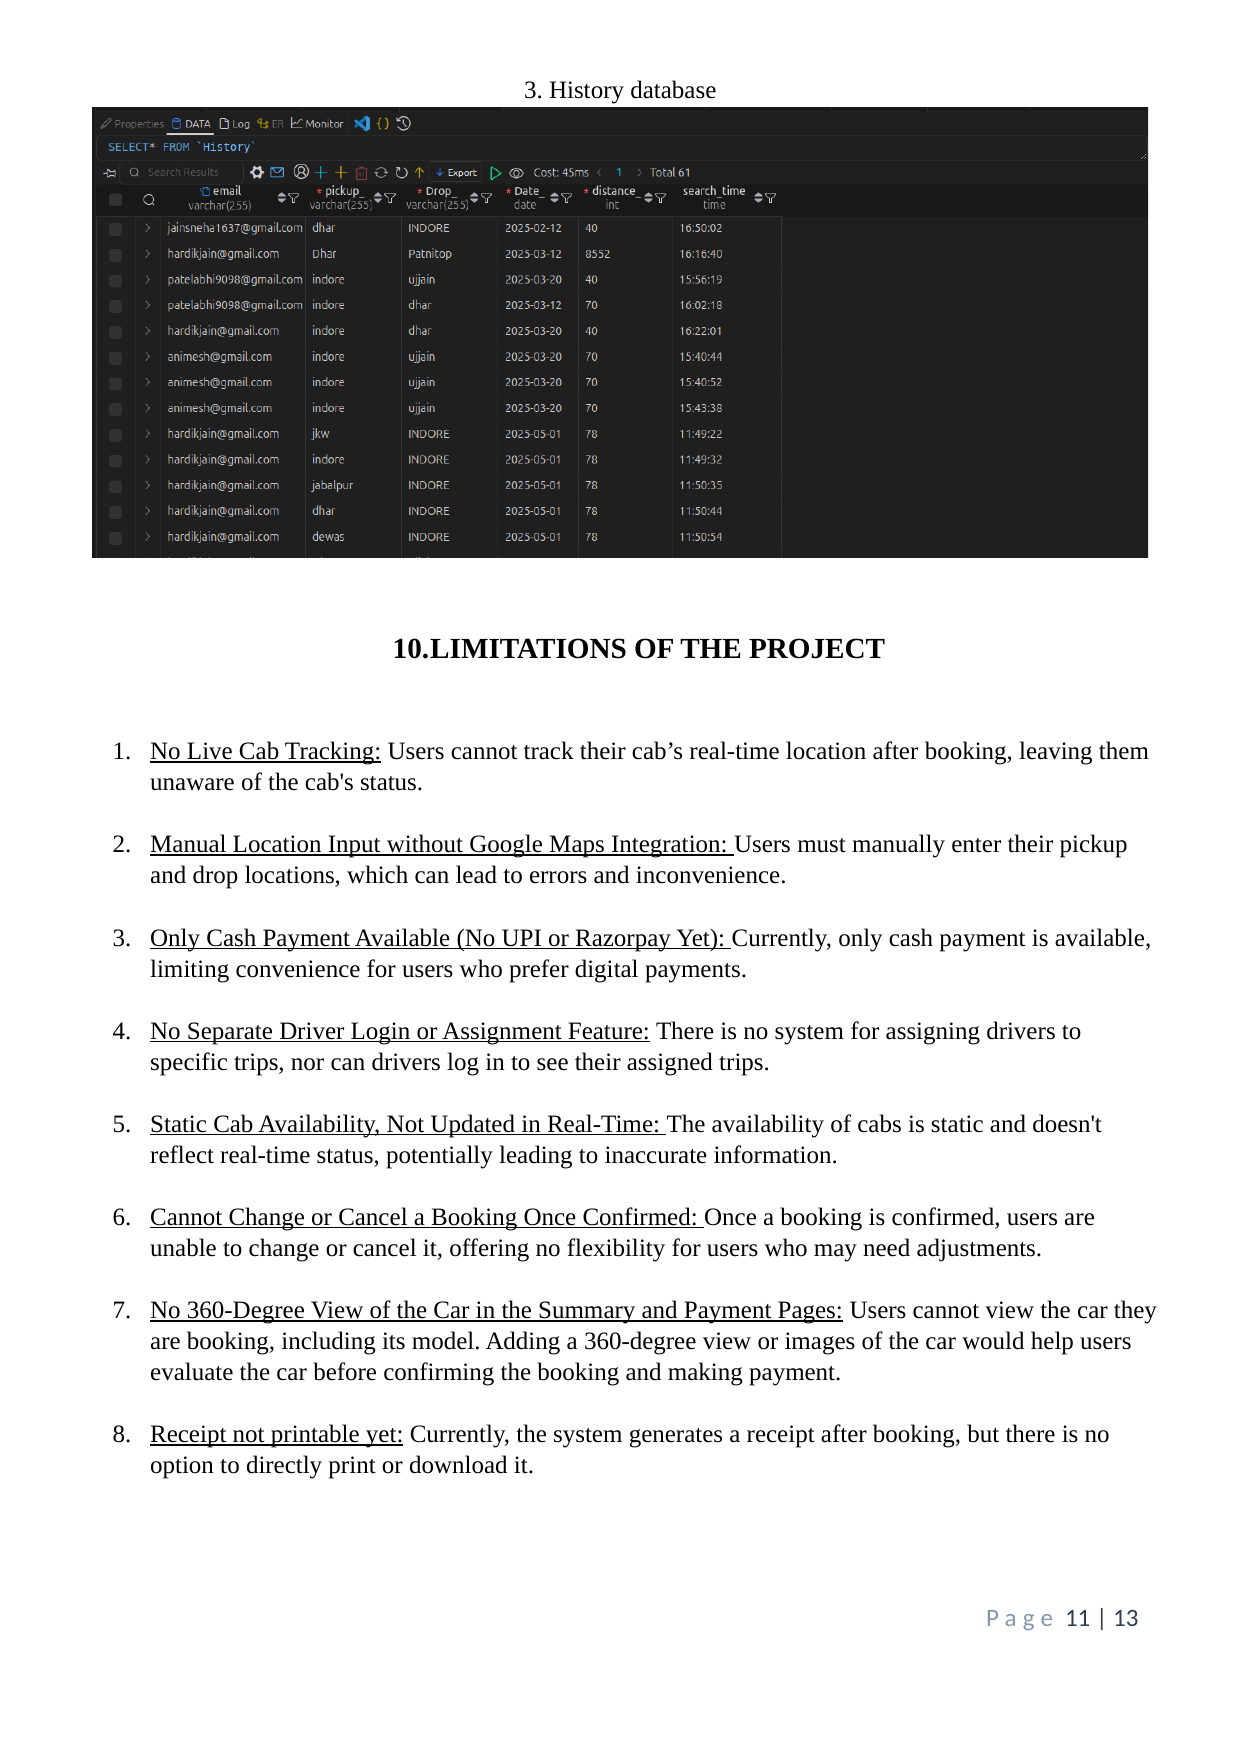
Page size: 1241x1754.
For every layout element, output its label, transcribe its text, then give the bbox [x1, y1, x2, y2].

list LIMITATIONS OF THE PROJECT [112, 631, 1165, 664]
list Receipt not printable yet: Currently, the system generates a receipt after booking, but there is no option to directly print or download it. [112, 1419, 1165, 1479]
list Static Cab Availability, Not Updated in Real-Time: The availability of cabs is static and doesn't reflect real-time status, potentially leading to inaccurate information. [112, 1109, 1165, 1169]
list Cannot Change or Cancel a Booking Once Confirmed: Once a booking is confirmed, users are unable to change or cancel it, offering no flexibility for users who may need adjustments. [112, 1202, 1165, 1262]
list No 360-Degree View of the Car in the Summary and Payment Pages: Users cannot view the car they are booking, including its model. Adding a 360-degree view or images of the car would help users evaluate the car before confirming the booking and making payment. [112, 1295, 1165, 1386]
picture [92, 107, 1149, 558]
list No Live Cab Tracking: Users cannot track their cab’s real-time location after booking, leaving them unaware of the cab's status. [112, 736, 1165, 796]
list No Separate Driver Login or Assignment Feature: There is no system for assigning drivers to specific trips, nor can drivers log in to see their assigned trips. [112, 1016, 1165, 1076]
list Manual Location Input without Google Maps Integration: Users must manually enter their pickup and drop locations, which can lead to errors and inconvenience. [112, 829, 1165, 889]
list Only Cash Payment Available (No UPI or Razorpay Yet): Currently, only cash payment is available, limiting convenience for users who prefer digital payments. [112, 923, 1165, 982]
